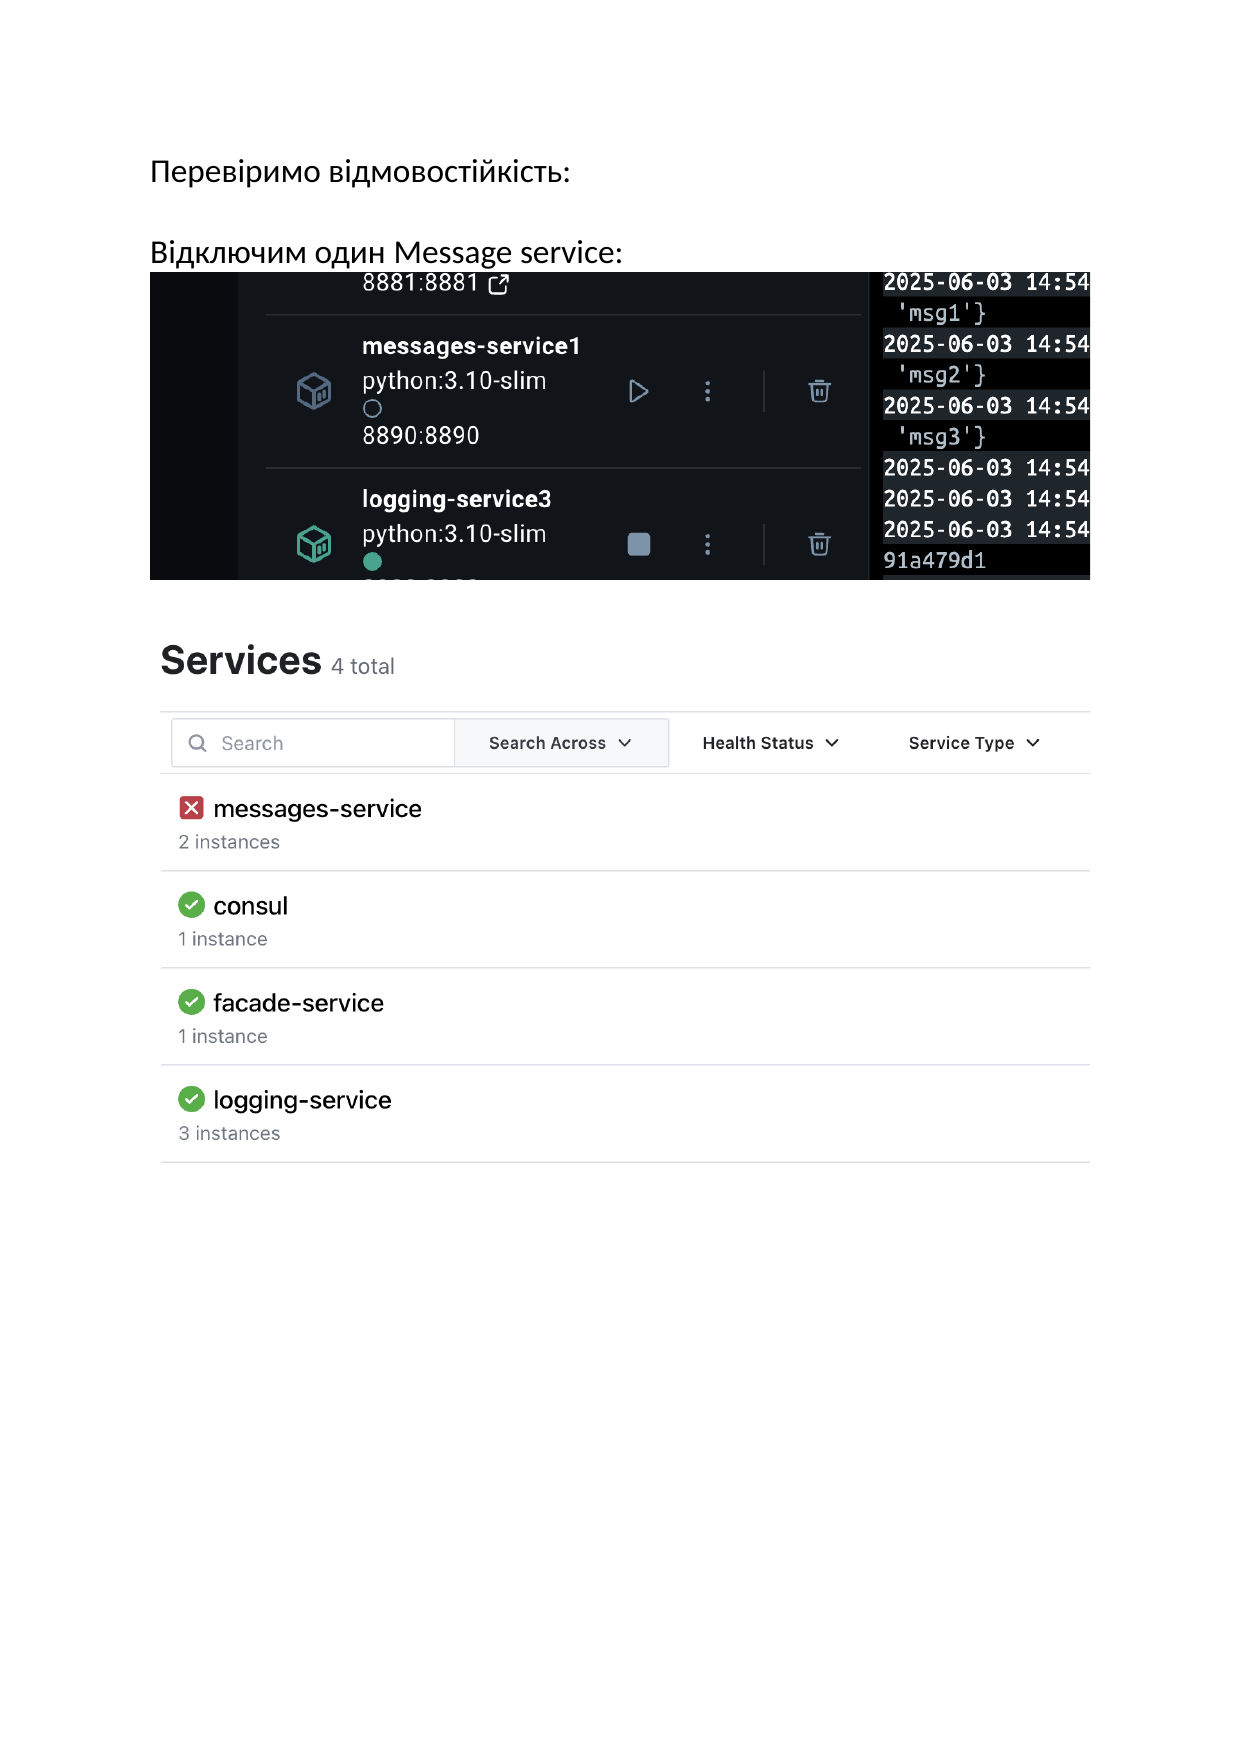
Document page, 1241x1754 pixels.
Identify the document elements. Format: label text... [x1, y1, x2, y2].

text Відключим один Message service: [150, 231, 1090, 272]
picture [150, 272, 1091, 580]
text Перевіримо відмовостійкість: [150, 150, 1090, 191]
picture [150, 620, 1091, 1272]
